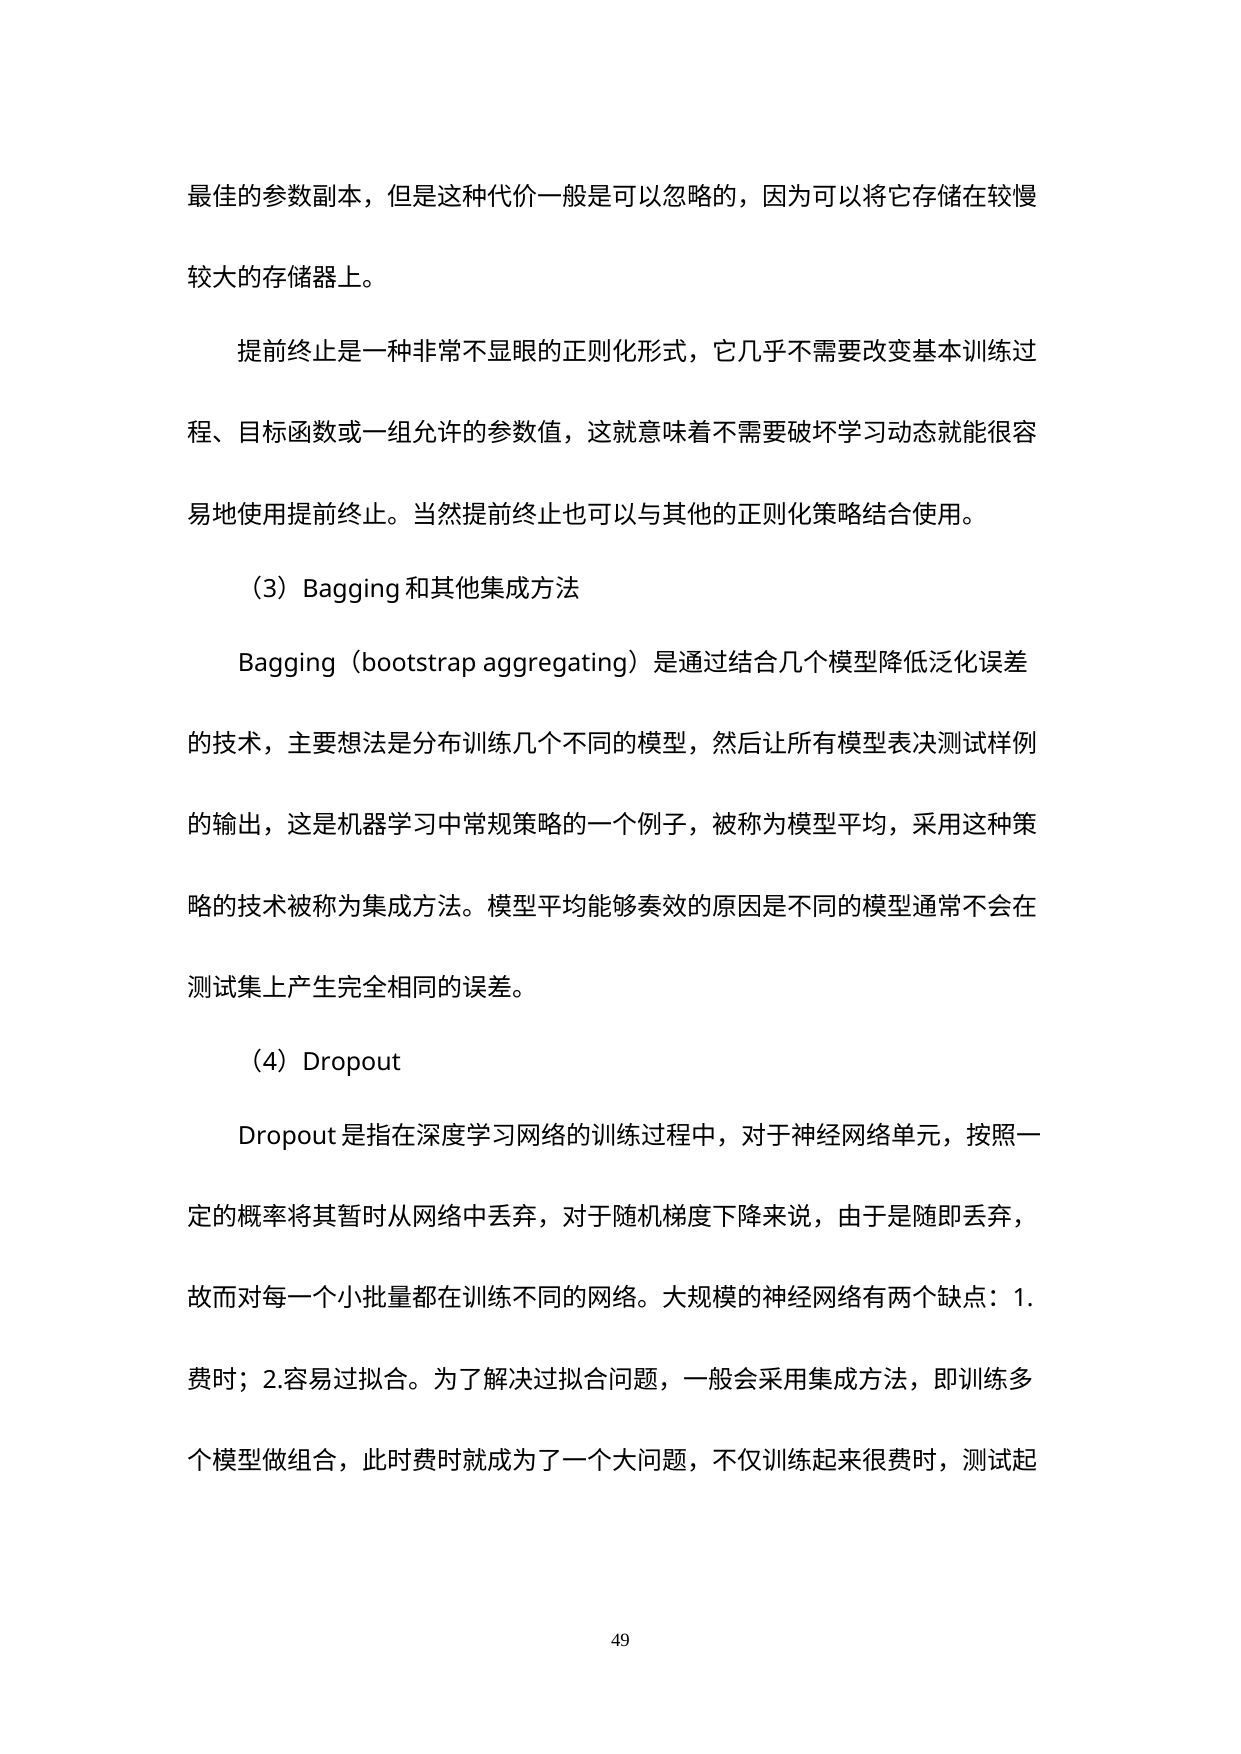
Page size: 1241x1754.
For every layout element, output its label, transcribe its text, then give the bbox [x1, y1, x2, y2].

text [187, 162, 1053, 308]
text （4）Dropout [187, 1027, 1053, 1092]
text Bagging（bootstrap aggregating）是通过结合几个模型降低泛化误差的技术，主要想法是分布训练几个不同的模型，然后让所有模型表决测试样例的输出，这是机器学习中常规策略的一个例子，被称为模型平均，采用这种策略的技术被称为集成方法。模型平均能够奏效的原因是不同的模型通常不会在测试集上产生完全相同的误差。 [187, 628, 1053, 1018]
text （3）Bagging和其他集成方法 [187, 554, 1053, 619]
text 提前终止是一种非常不显眼的正则化形式，它几乎不需要改变基本训练过程、目标函数或一组允许的参数值，这就意味着不需要破坏学习动态就能很容易地使用提前终止。当然提前终止也可以与其他的正则化策略结合使用。 [187, 317, 1053, 545]
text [187, 1101, 1053, 1491]
